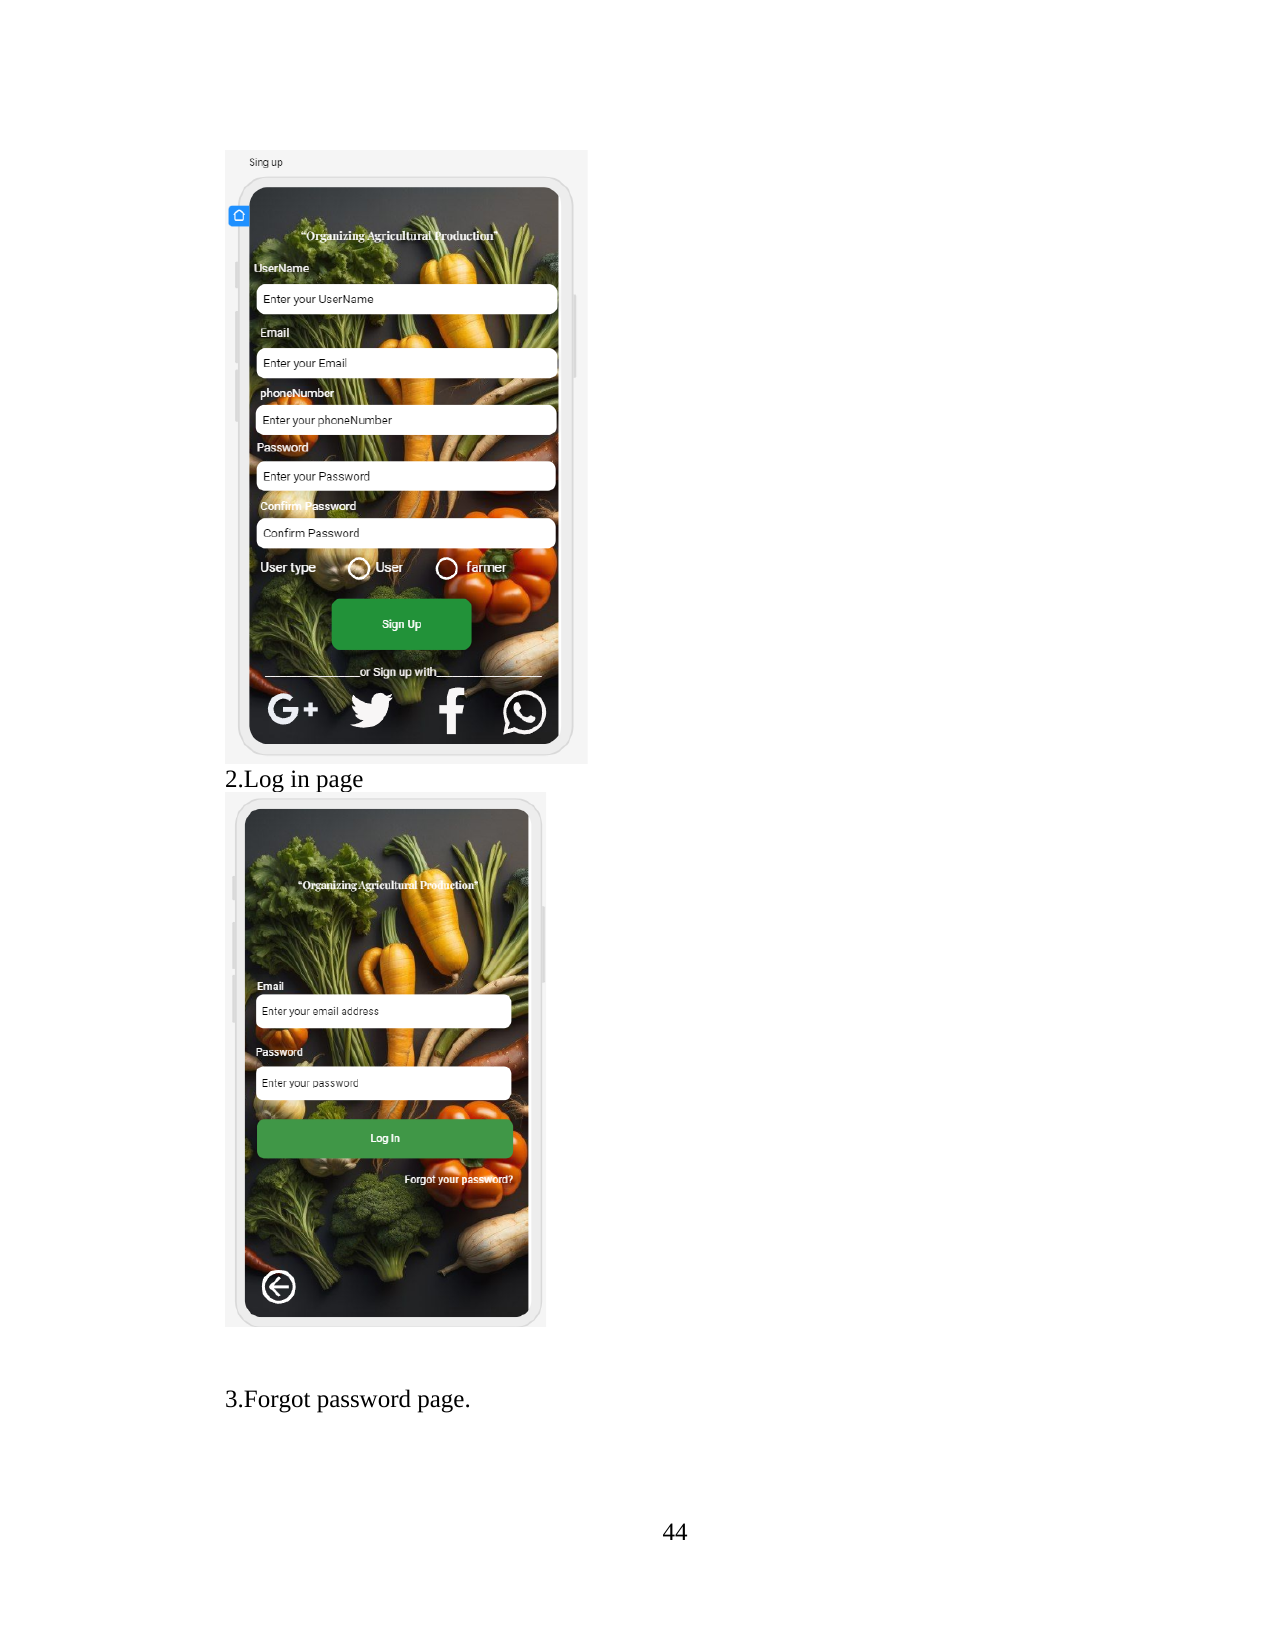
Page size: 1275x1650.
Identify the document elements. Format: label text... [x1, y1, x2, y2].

text 2.Log in page [225, 764, 1125, 792]
text 3.Forgot password page. [225, 1384, 1125, 1412]
picture [225, 150, 588, 764]
picture [225, 792, 547, 1327]
